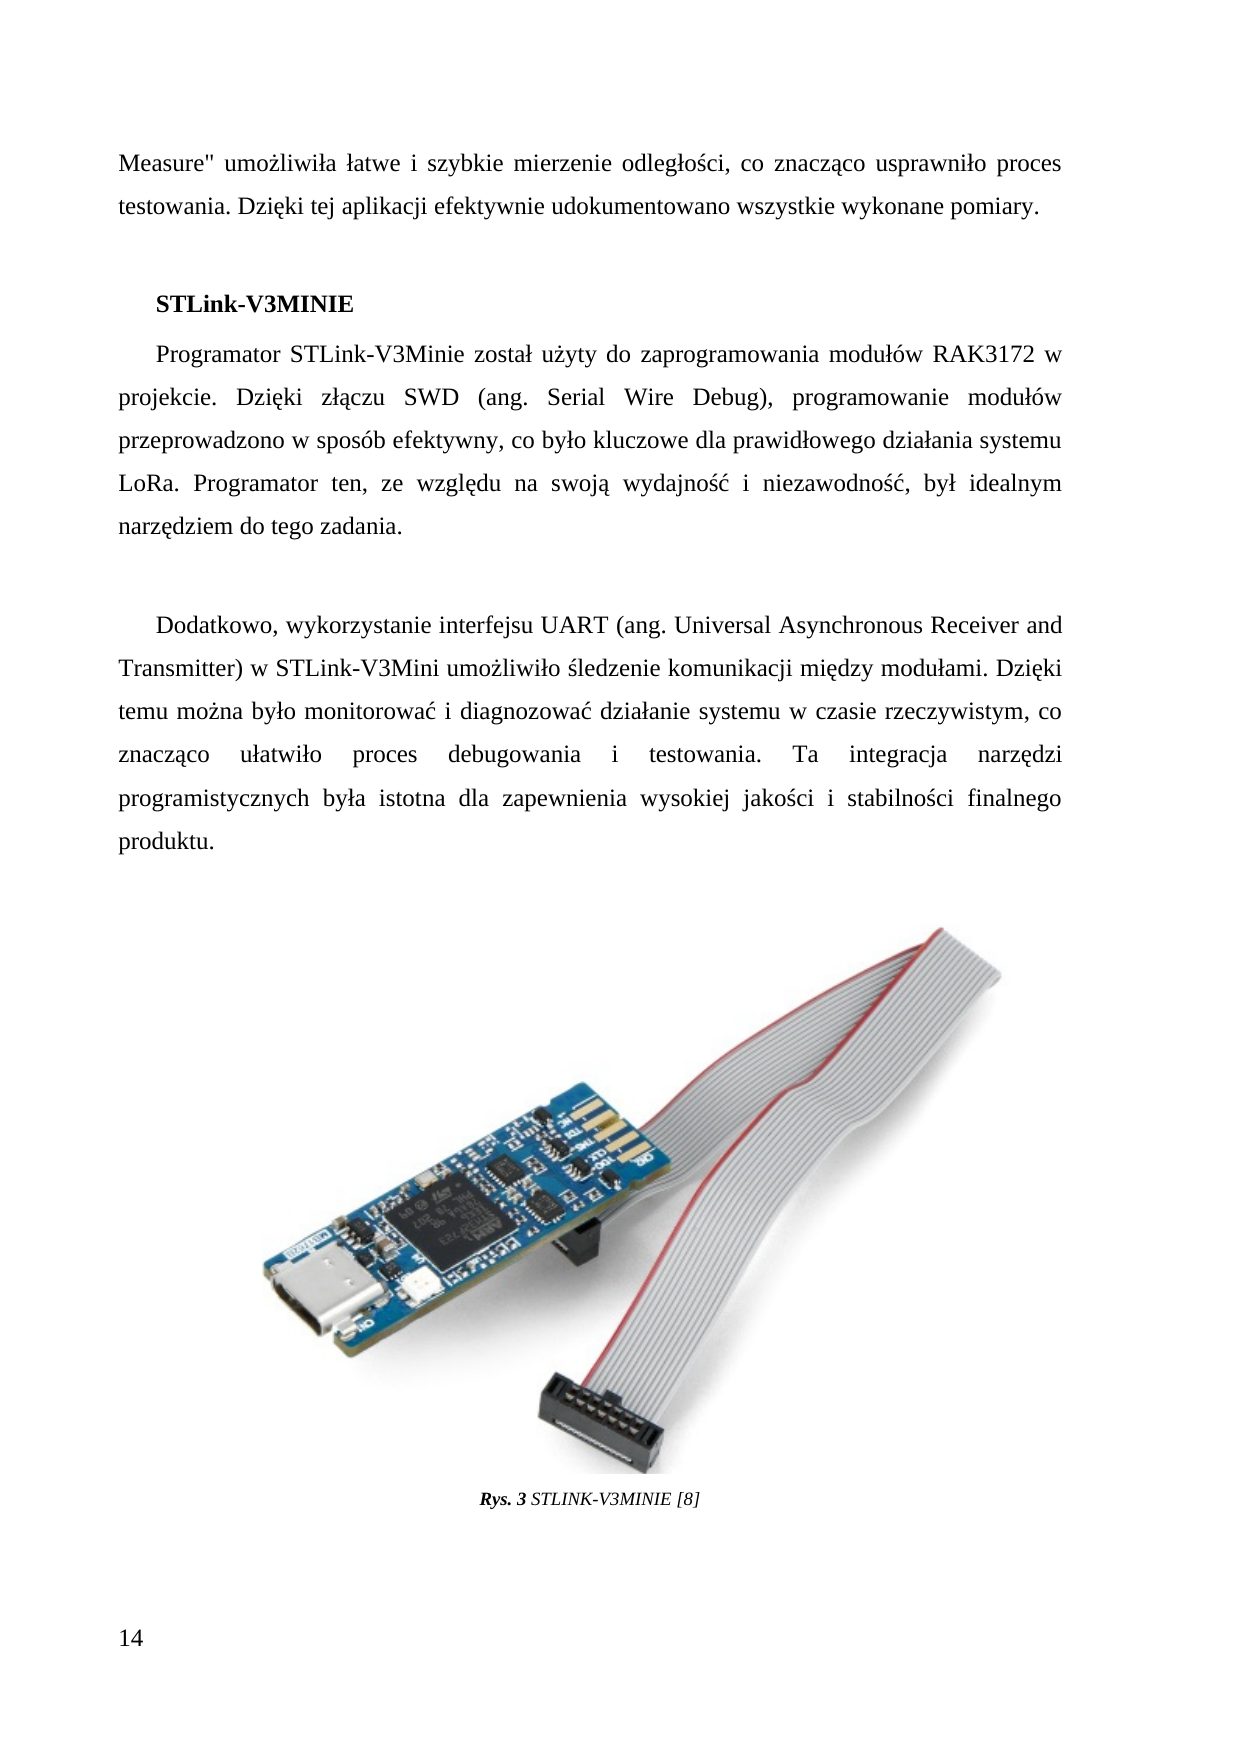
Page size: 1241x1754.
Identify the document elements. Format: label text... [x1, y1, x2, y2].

text Dodatkowo, wykorzystanie interfejsu UART (ang. Universal Asynchronous Receiver and Transmitter) w STLink-V3Mini umożliwiło śledzenie komunikacji między modułami. Dzięki temu można było monitorować i diagnozować działanie systemu w czasie rzeczywistym, co znacząco ułatwiło proces debugowania i testowania. Ta integracja narzędzi programistycznych była istotna dla zapewnienia wysokiej jakości i stabilności finalnego produktu. [118, 610, 1063, 854]
text STLink-V3MINIE [118, 289, 1063, 318]
picture [232, 924, 1023, 1474]
text Rys. 3 STLINK-V3MINIE [8] [118, 1488, 1063, 1510]
text Programator STLink-V3Minie został użyty do zaprogramowania modułów RAK3172 w projekcie. Dzięki złączu SWD (ang. Serial Wire Debug), programowanie modułów przeprowadzono w sposób efektywny, co było kluczowe dla prawidłowego działania systemu LoRa. Programator ten, ze względu na swoją wydajność i niezawodność, był idealnym narzędziem do tego zadania. [118, 339, 1063, 540]
